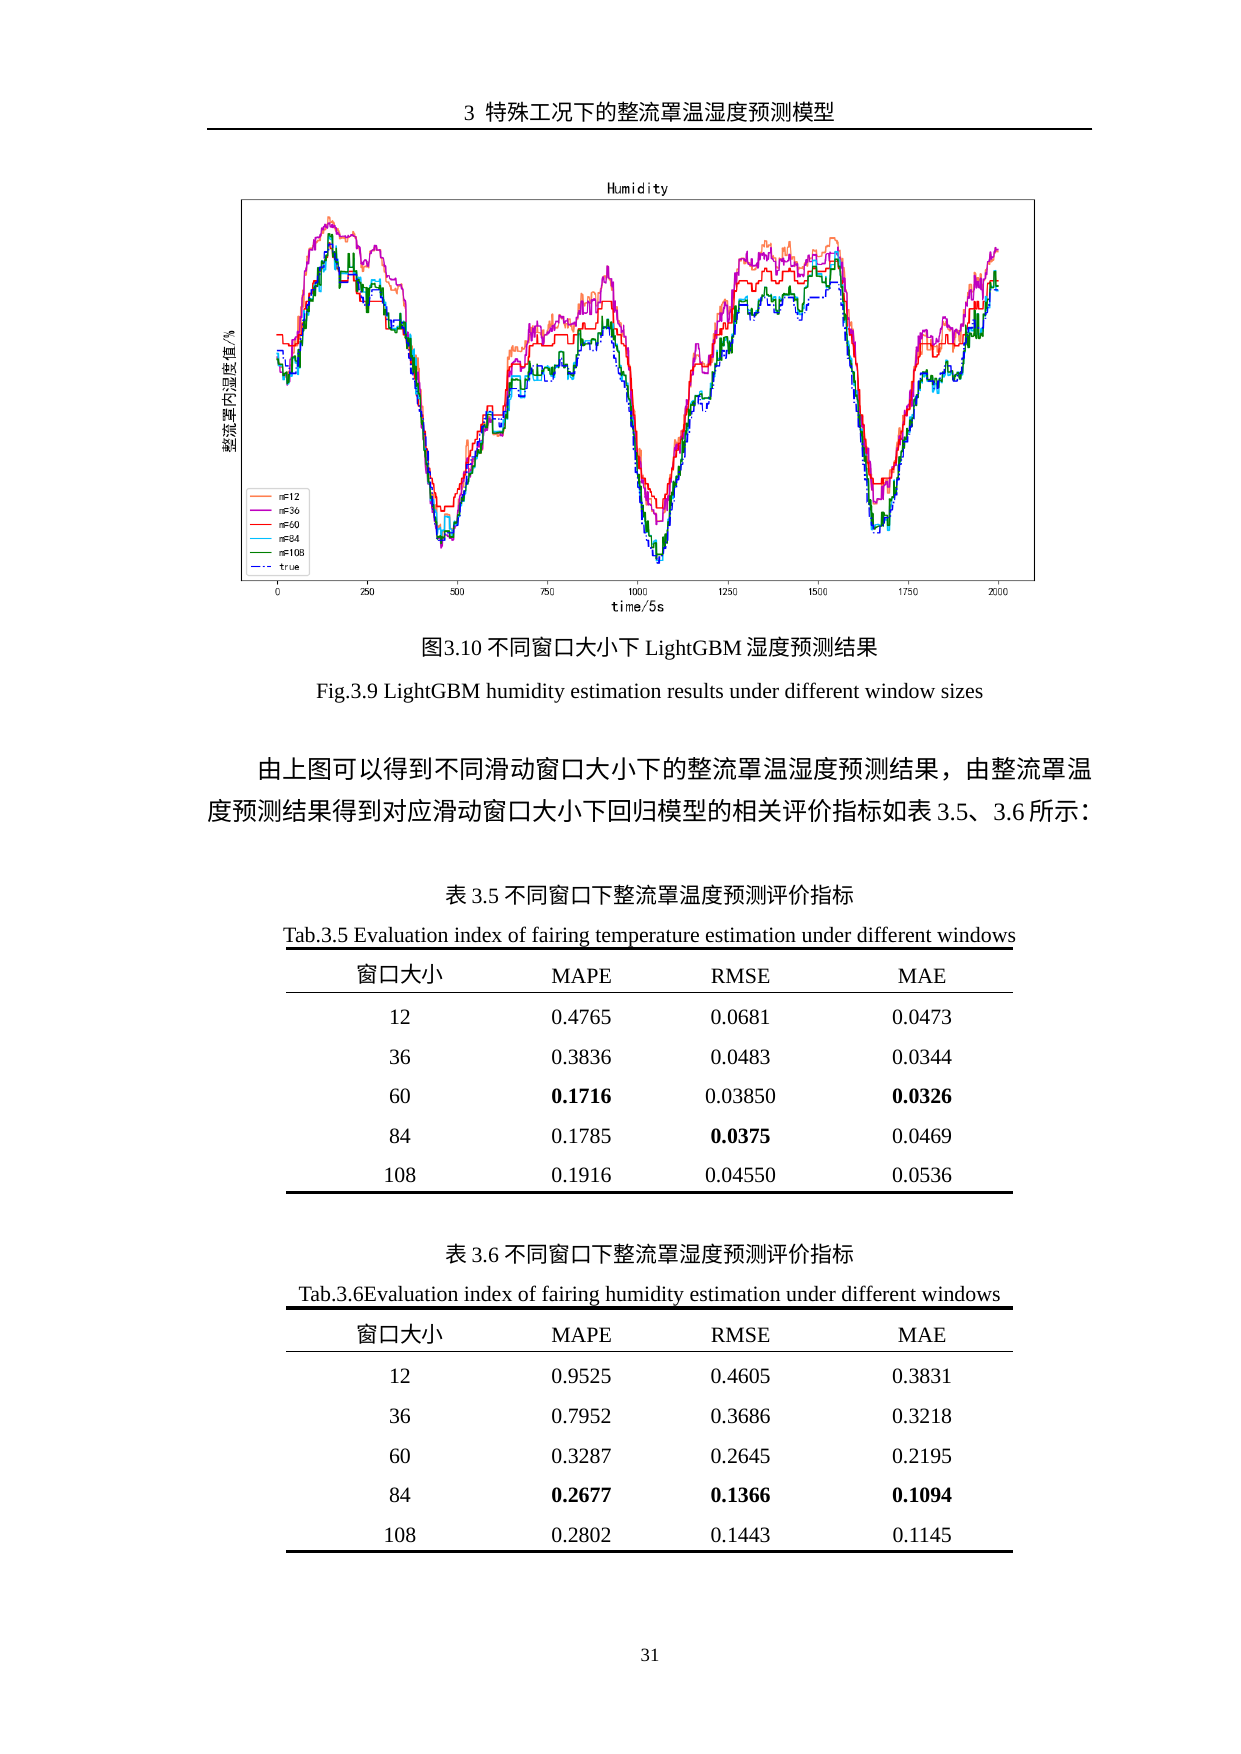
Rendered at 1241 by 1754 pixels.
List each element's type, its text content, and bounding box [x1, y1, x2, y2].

table_header RMSE [650, 1310, 831, 1351]
table_cell 0.2802 [513, 1511, 649, 1550]
table_cell 60 [286, 1072, 513, 1112]
text 表3.5 不同窗口下整流罩温度预测评价指标 [207, 872, 1092, 909]
table_cell 0.2195 [831, 1431, 1013, 1471]
text Tab.3.5 Evaluation index of fairing temperature estimation under different windows [207, 909, 1092, 947]
table_cell 0.0483 [650, 1033, 831, 1072]
table_cell 0.3836 [513, 1033, 649, 1072]
table_header MAE [831, 1310, 1013, 1351]
table_cell 0.04550 [650, 1151, 831, 1191]
table_header MAPE [513, 1310, 649, 1351]
table_cell 60 [286, 1431, 513, 1471]
table_cell 0.4605 [650, 1352, 831, 1392]
table_cell 12 [286, 1352, 513, 1392]
table_cell 84 [286, 1471, 513, 1511]
table_cell 0.1785 [513, 1112, 649, 1151]
table_cell 0.1366 [650, 1471, 831, 1511]
text 表3.6 不同窗口下整流罩湿度预测评价指标 [207, 1231, 1092, 1269]
table_cell 0.9525 [513, 1352, 649, 1392]
table_header MAPE [513, 950, 649, 992]
table_cell 108 [286, 1511, 513, 1550]
table_cell 0.0681 [650, 993, 831, 1032]
picture [192, 177, 1078, 620]
table_cell 12 [286, 993, 513, 1032]
table_cell 0.7952 [513, 1392, 649, 1431]
table_cell 0.0375 [650, 1112, 831, 1151]
table_cell 0.1716 [513, 1072, 649, 1112]
table_cell 0.0473 [831, 993, 1013, 1032]
text Tab.3.6Evaluation index of fairing humidity estimation under different windows [207, 1269, 1092, 1306]
table_cell 0.2677 [513, 1471, 649, 1511]
table_cell 36 [286, 1033, 513, 1072]
table_cell 108 [286, 1151, 513, 1191]
table_cell 36 [286, 1392, 513, 1431]
text 由上图可以得到不同滑动窗口大小下的整流罩温湿度预测结果，由整流罩温度预测结果得到对应滑动窗口大小下回归模型的相关评价指标如表3.5、3.6所示： [207, 745, 1092, 828]
table_cell 0.0536 [831, 1151, 1013, 1191]
table_header 窗口大小 [286, 1310, 513, 1351]
table_cell 0.0326 [831, 1072, 1013, 1112]
text 图3.10 不同窗口大小下LightGBM湿度预测结果 [207, 620, 1092, 662]
table_header RMSE [650, 950, 831, 992]
table_cell 0.1916 [513, 1151, 649, 1191]
table_header MAE [831, 950, 1013, 992]
table_cell 0.03850 [650, 1072, 831, 1112]
table_cell 0.0469 [831, 1112, 1013, 1151]
table_cell 0.1145 [831, 1511, 1013, 1550]
table_header 窗口大小 [286, 950, 513, 992]
table_cell 84 [286, 1112, 513, 1151]
table_cell 0.3287 [513, 1431, 649, 1471]
table_cell 0.3831 [831, 1352, 1013, 1392]
table_cell 0.2645 [650, 1431, 831, 1471]
table_cell 0.1094 [831, 1471, 1013, 1511]
table_cell 0.4765 [513, 993, 649, 1032]
text Fig.3.9 LightGBM humidity estimation results under different window sizes [207, 662, 1092, 703]
table_cell 0.1443 [650, 1511, 831, 1550]
table_cell 0.3686 [650, 1392, 831, 1431]
table_cell 0.3218 [831, 1392, 1013, 1431]
table_cell 0.0344 [831, 1033, 1013, 1072]
